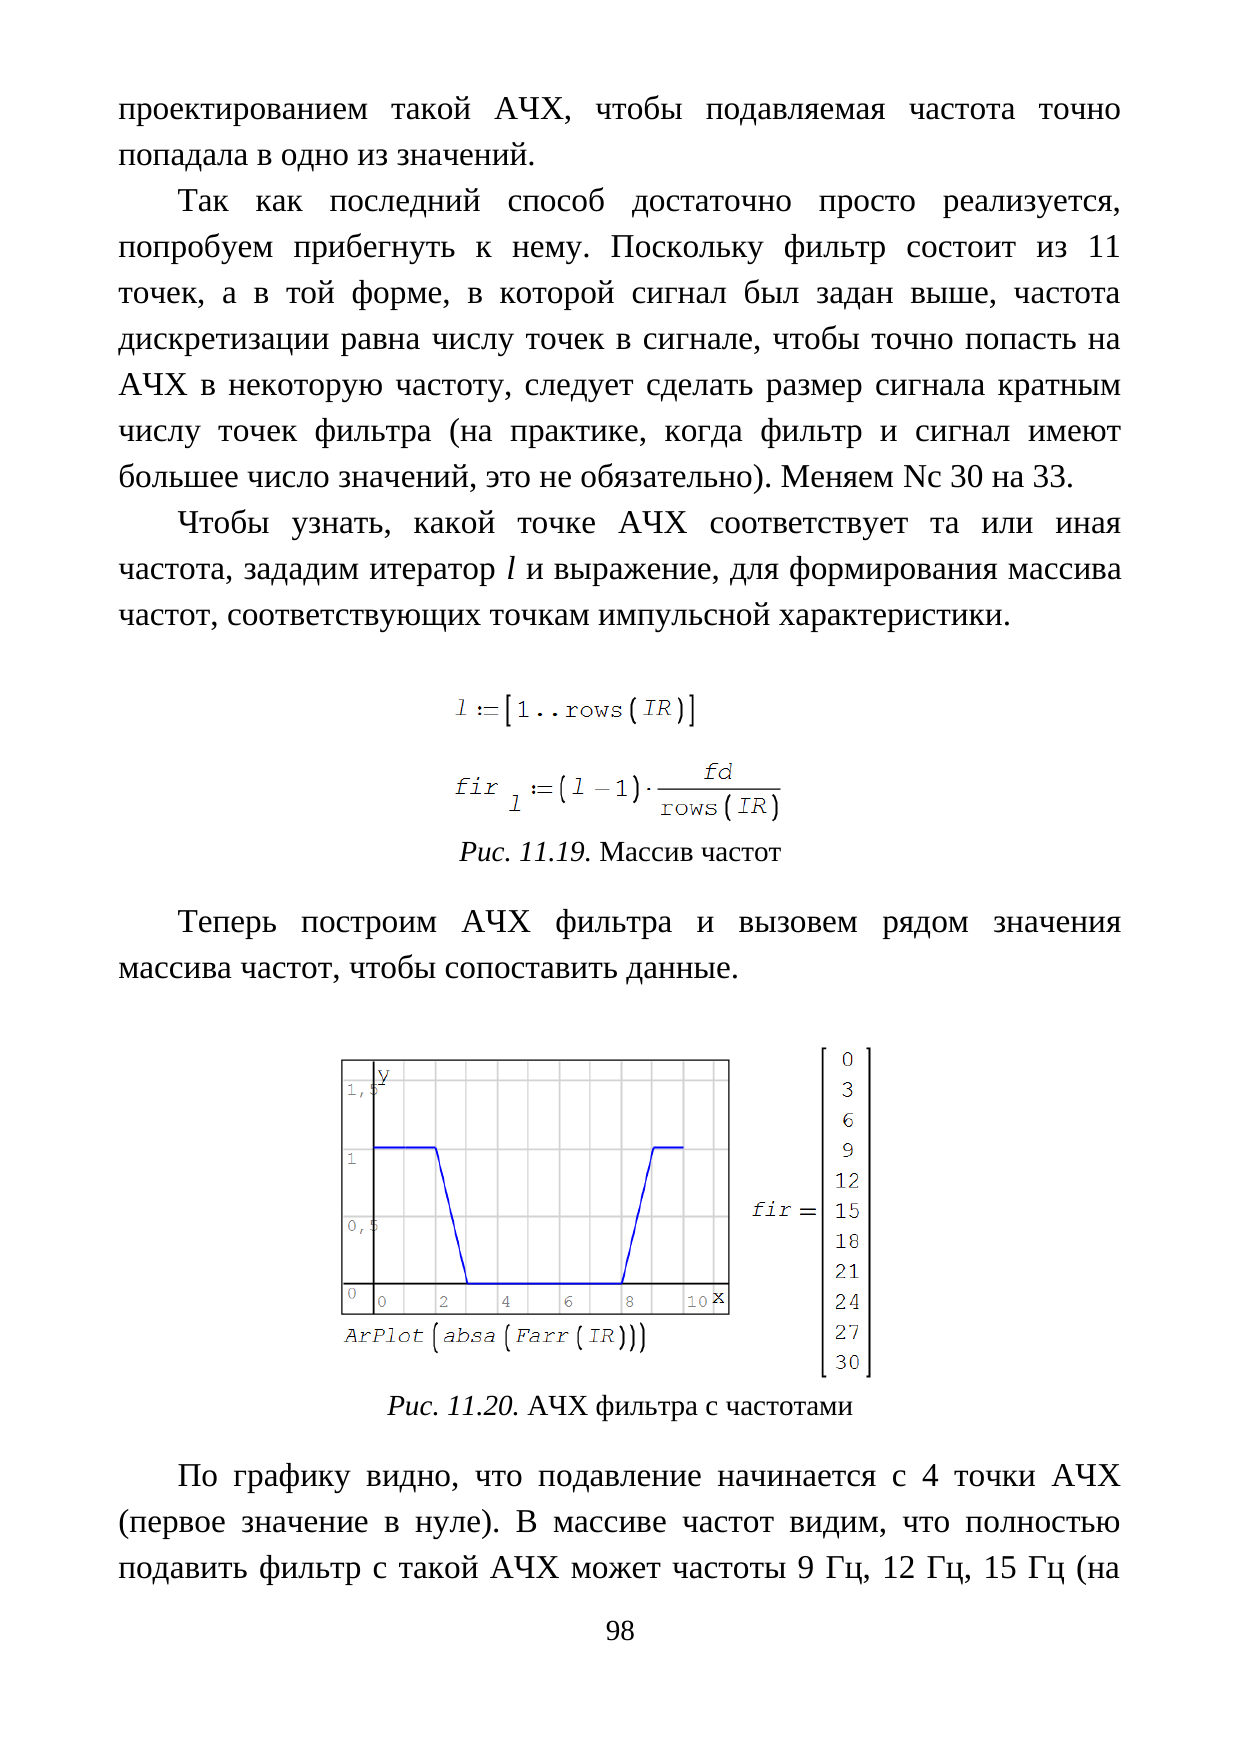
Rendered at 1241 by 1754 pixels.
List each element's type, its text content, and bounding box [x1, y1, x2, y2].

text Чтобы узнать, какой точке АЧХ соответствует та или иная частота, зададим итератор l и выражение, для формирования массива частот, соответствующих точкам импульсной характеристики. [118, 502, 1122, 632]
text Теперь построим АЧХ фильтра и вызовем рядом значения массива частот, чтобы сопоставить данные. [118, 902, 1122, 986]
text Рис. 11.20. АЧХ фильтра с частотами [118, 1388, 1122, 1422]
text Рис. 11.19. Массив частот [118, 834, 1122, 868]
picture [445, 685, 795, 835]
picture [336, 1039, 904, 1389]
text Так как последний способ достаточно просто реализуется, попробуем прибегнуть к нему. Поскольку фильтр состоит из 11 точек, а в той форме, в которой сигнал был задан выше, частота дискретизации равна числу точек в сигнале, чтобы точно попасть на АЧХ в некоторую частоту, следует сделать размер сигнала кратным числу точек фильтра (на практике, когда фильтр и сигнал имеют большее число значений, это не обязательно). Меняем Nс 30 на 33. [118, 181, 1122, 494]
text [118, 1455, 1122, 1586]
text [118, 89, 1122, 173]
